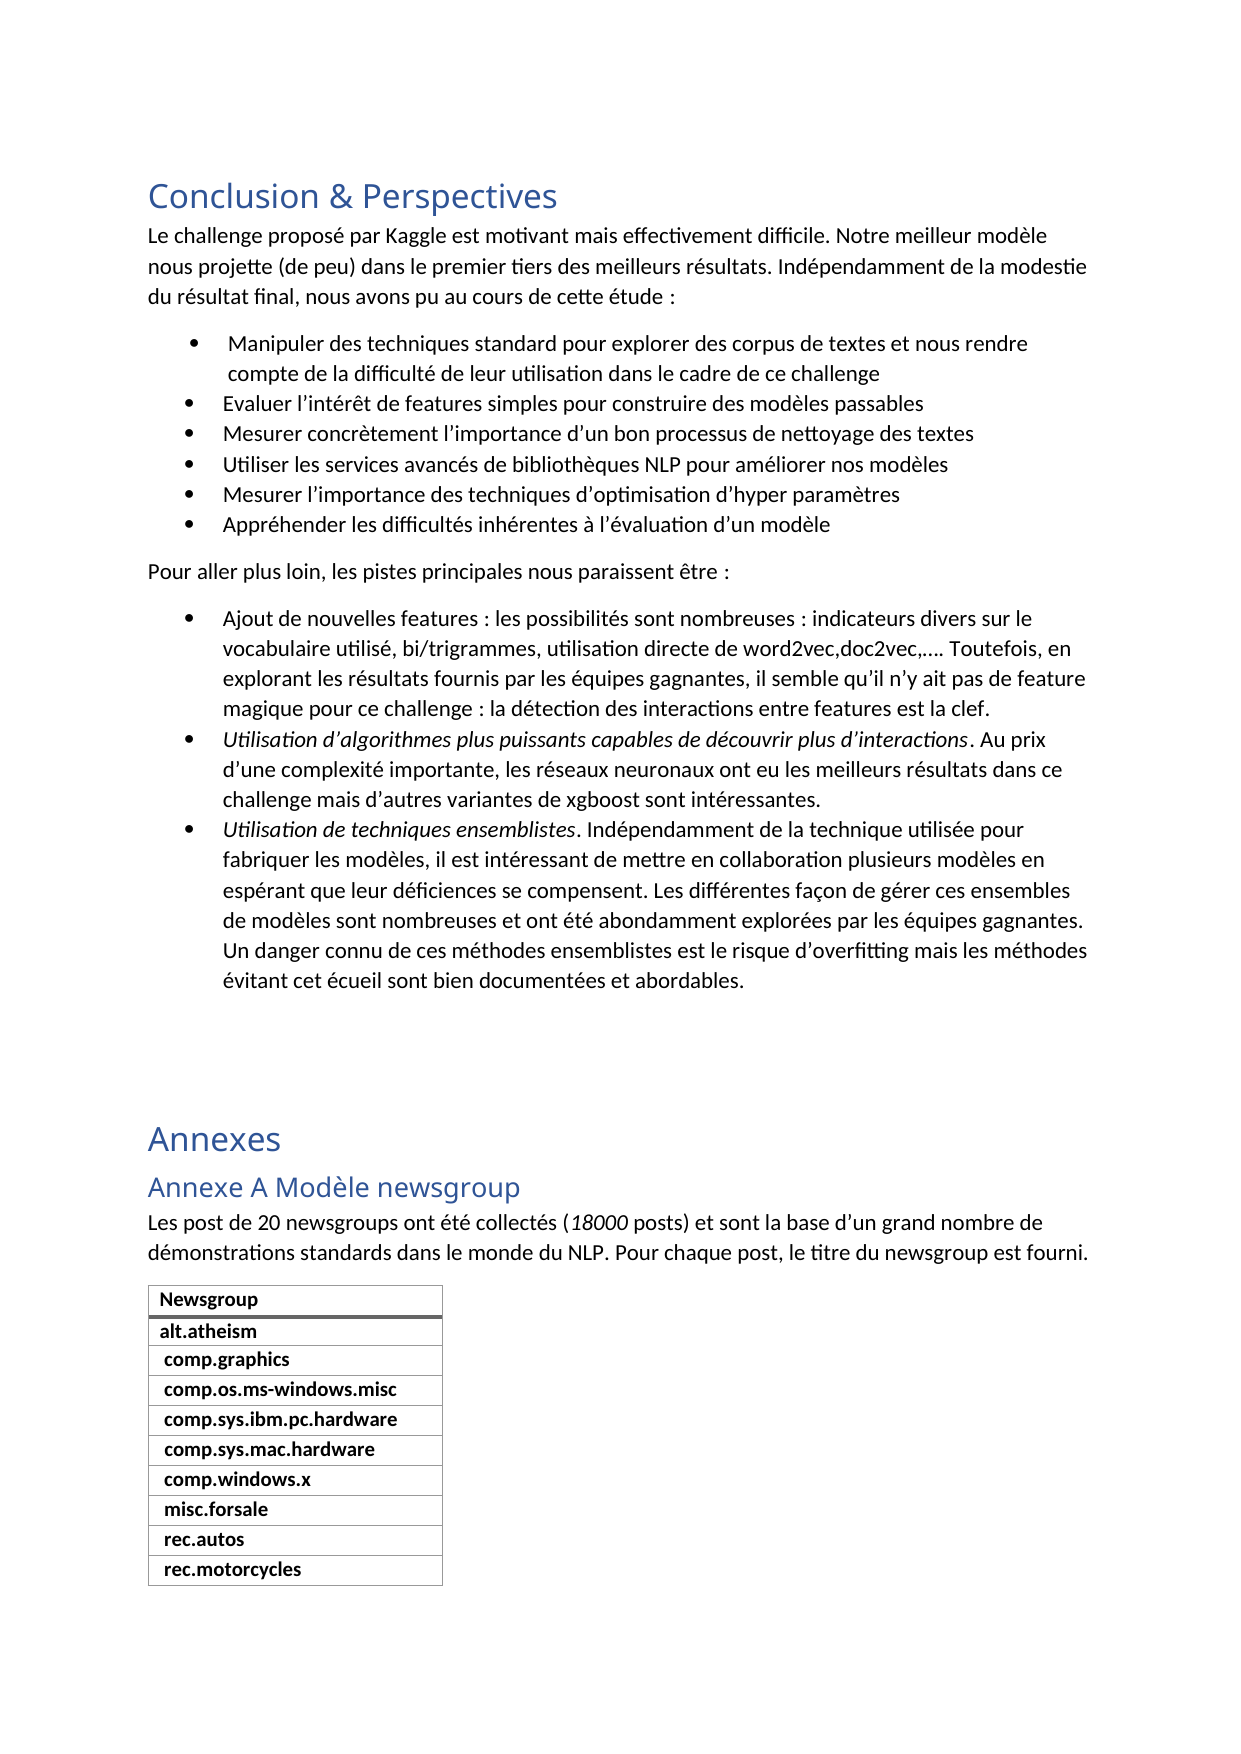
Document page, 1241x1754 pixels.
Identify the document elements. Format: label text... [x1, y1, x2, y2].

list Evaluer l’intérêt de features simples pour construire des modèles passables [185, 389, 1093, 417]
table_cell comp.windows.x [149, 1466, 442, 1495]
text Le challenge proposé par Kaggle est motivant mais effectivement difficile. Notre meilleur modèle nous projette (de peu) dans le premier tiers des meilleurs résultats. Indépendamment de la modestie du résultat final, nous avons pu au cours de cette étude : [148, 222, 1093, 310]
table_cell comp.graphics [149, 1346, 442, 1375]
list Utilisation d’algorithmes plus puissants capables de découvrir plus d’interactions. Au prix d’une complexité importante, les réseaux neuronaux ont eu les meilleurs résultats dans ce challenge mais d’autres variantes de xgboost sont intéressantes. [185, 725, 1093, 813]
list Mesurer concrètement l’importance d’un bon processus de nettoyage des textes [185, 419, 1093, 447]
list Mesurer l’importance des techniques d’optimisation d’hyper paramètres [185, 480, 1093, 508]
list Ajout de nouvelles features : les possibilités sont nombreuses : indicateurs divers sur le vocabulaire utilisé, bi/trigrammes, utilisation directe de word2vec,doc2vec,…. Toutefois, en explorant les résultats fournis par les équipes gagnantes, il semble qu’il n’y ait pas de feature magique pour ce challenge : la détection des interactions entre features est la clef. [185, 604, 1093, 722]
table_cell comp.os.ms-windows.misc [149, 1376, 442, 1405]
table_cell alt.atheism [149, 1319, 442, 1345]
table_cell misc.forsale [149, 1496, 442, 1525]
table_cell rec.autos [149, 1526, 442, 1555]
table_cell rec.motorcycles [149, 1556, 442, 1585]
subtitle Annexes [148, 1115, 1093, 1161]
text Les post de 20 newsgroups ont été collectés (18000 posts) et sont la base d’un grand nombre de démonstrations standards dans le monde du NLP. Pour chaque post, le titre du newsgroup est fourni. [148, 1208, 1093, 1266]
subtitle Conclusion & Perspectives [148, 173, 1093, 218]
list Utilisation de techniques ensemblistes. Indépendamment de la technique utilisée pour fabriquer les modèles, il est intéressant de mettre en collaboration plusieurs modèles en espérant que leur déficiences se compensent. Les différentes façon de gérer ces ensembles de modèles sont nombreuses et ont été abondamment explorées par les équipes gagnantes. Un danger connu de ces méthodes ensemblistes est le risque d’overfitting mais les méthodes évitant cet écueil sont bien documentées et abordables. [185, 815, 1093, 994]
table_header Newsgroup [149, 1286, 442, 1315]
text Pour aller plus loin, les pistes principales nous paraissent être : [148, 557, 1093, 585]
list Manipuler des techniques standard pour explorer des corpus de textes et nous rendre compte de la difficulté de leur utilisation dans le cadre de ce challenge [190, 329, 1093, 387]
list Appréhender les difficultés inhérentes à l’évaluation d’un modèle [185, 510, 1093, 538]
table_cell comp.sys.ibm.pc.hardware [149, 1406, 442, 1435]
list Utiliser les services avancés de bibliothèques NLP pour améliorer nos modèles [185, 450, 1093, 478]
table_cell comp.sys.mac.hardware [149, 1436, 442, 1465]
subtitle Annexe A Modèle newsgroup [148, 1168, 1093, 1205]
